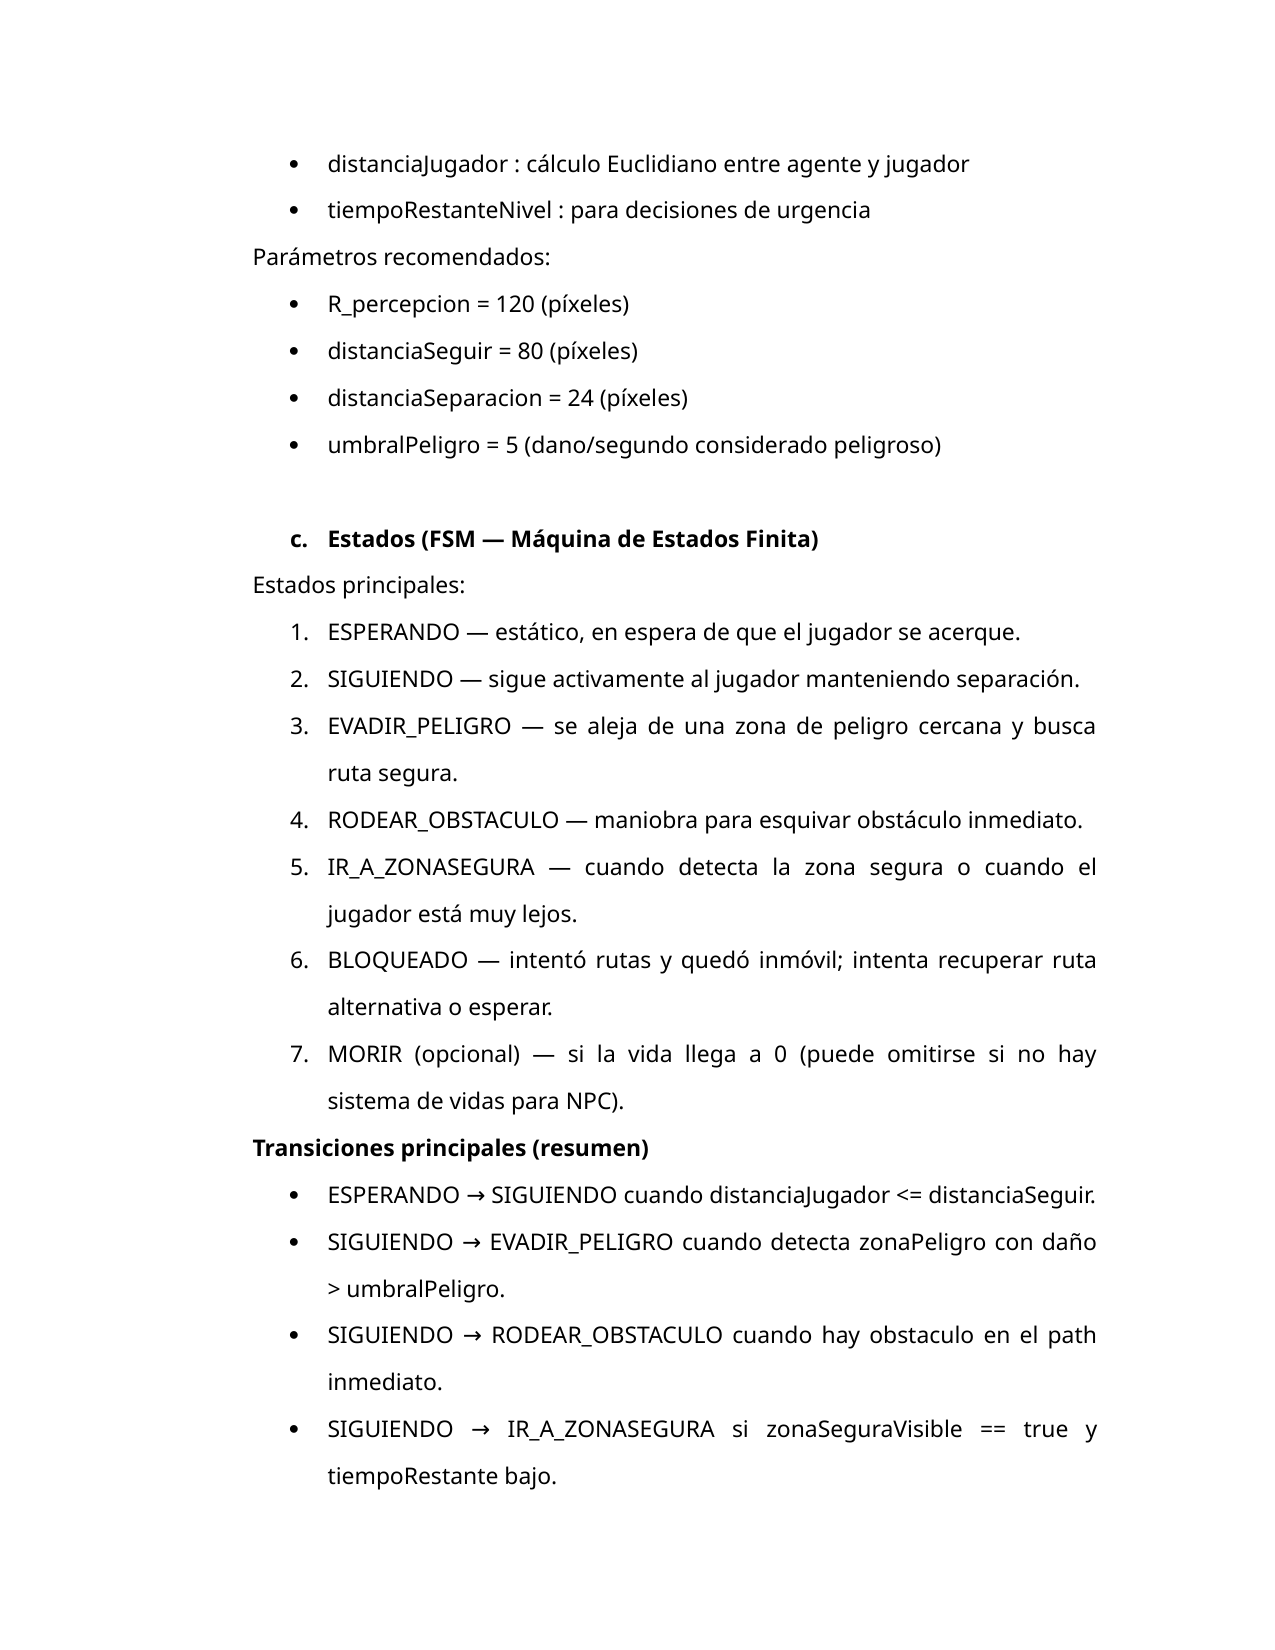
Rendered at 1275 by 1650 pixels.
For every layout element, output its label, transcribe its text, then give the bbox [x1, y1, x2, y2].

list R_percepcion = 120 (píxeles) [290, 288, 1098, 319]
list distanciaJugador : cálculo Euclidiano entre agente y jugador [290, 148, 1098, 179]
list Parámetros recomendados: [252, 241, 1098, 273]
list Transiciones principales (resumen) [252, 1132, 1098, 1163]
list ESPERANDO — estático, en espera de que el jugador se acerque. [290, 616, 1098, 648]
list EVADIR_PELIGRO — se aleja de una zona de peligro cercana y busca ruta segura. [290, 710, 1098, 788]
list SIGUIENDO → IR_A_ZONASEGURA si zonaSeguraVisible == true y tiempoRestante bajo. [290, 1413, 1098, 1491]
list IR_A_ZONASEGURA — cuando detecta la zona segura o cuando el jugador está muy lejos. [290, 851, 1098, 929]
list BLOQUEADO — intentó rutas y quedó inmóvil; intenta recuperar ruta alternativa o esperar. [290, 944, 1098, 1023]
list SIGUIENDO → RODEAR_OBSTACULO cuando hay obstaculo en el path inmediato. [290, 1319, 1098, 1398]
list RODEAR_OBSTACULO — maniobra para esquivar obstáculo inmediato. [290, 804, 1098, 835]
list distanciaSeguir = 80 (píxeles) [290, 335, 1098, 366]
list SIGUIENDO → EVADIR_PELIGRO cuando detecta zonaPeligro con daño > umbralPeligro. [290, 1226, 1098, 1304]
list SIGUIENDO — sigue activamente al jugador manteniendo separación. [290, 663, 1098, 694]
list distanciaSeparacion = 24 (píxeles) [290, 382, 1098, 413]
list Estados (FSM — Máquina de Estados Finita) [290, 523, 1098, 554]
list tiempoRestanteNivel : para decisiones de urgencia [290, 194, 1098, 226]
list Estados principales: [252, 569, 1098, 601]
list ESPERANDO → SIGUIENDO cuando distanciaJugador <= distanciaSeguir. [290, 1179, 1098, 1210]
list umbralPeligro = 5 (dano/segundo considerado peligroso) [290, 429, 1098, 460]
list MORIR (opcional) — si la vida llega a 0 (puede omitirse si no hay sistema de vidas para NPC). [290, 1038, 1098, 1116]
